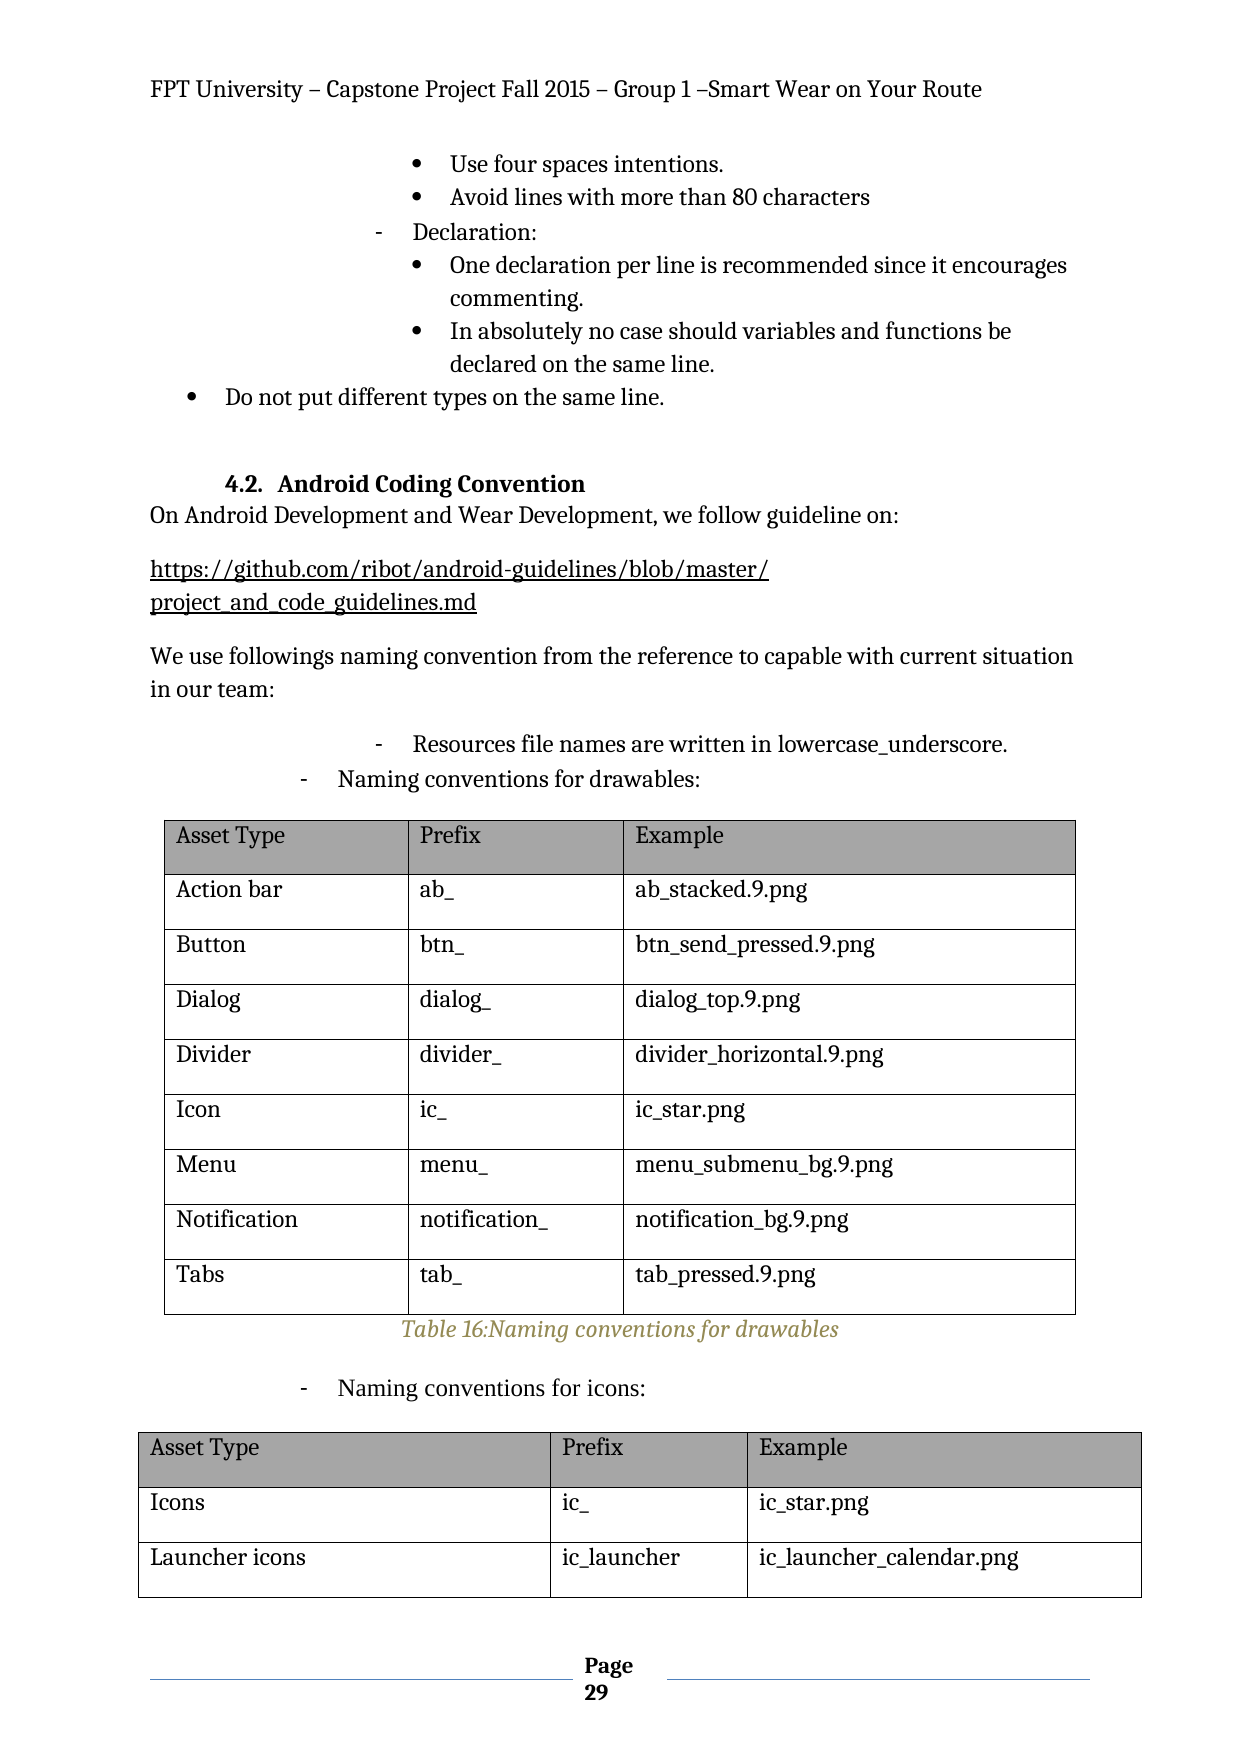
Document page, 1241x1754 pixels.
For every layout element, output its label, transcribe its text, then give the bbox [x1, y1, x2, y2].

table_cell tab_ [409, 1260, 623, 1313]
table_cell ic_launcher_calendar.png [748, 1543, 1141, 1597]
table_cell btn_send_pressed.9.png [624, 930, 1075, 984]
table_cell divider_ [409, 1040, 623, 1094]
list Naming conventions for icons: [300, 1372, 1090, 1403]
table_cell Tabs [165, 1260, 408, 1313]
table_cell tab_pressed.9.png [624, 1260, 1075, 1313]
list Naming conventions for drawables: [300, 764, 1090, 794]
text We use followings naming convention from the reference to capable with current situation in our team: [150, 642, 1090, 703]
list Resources file names are written in lowercase_underscore. [375, 729, 1090, 759]
table_cell Dialog [165, 985, 408, 1039]
subtitle Android Coding Convention [225, 470, 1090, 499]
list Declaration: [375, 216, 1090, 247]
table_cell ic_star.png [748, 1488, 1141, 1542]
table_cell ic_star.png [624, 1095, 1075, 1149]
table_header Prefix [551, 1433, 747, 1487]
table_cell ab_stacked.9.png [624, 875, 1075, 929]
table_cell Action bar [165, 875, 408, 929]
text On Android Development and Wear Development, we follow guideline on: [150, 501, 1090, 530]
list Avoid lines with more than 80 characters [412, 183, 1090, 212]
table_header Asset Type [165, 821, 408, 874]
table_cell notification_bg.9.png [624, 1205, 1075, 1259]
table_cell Notification [165, 1205, 408, 1259]
table_cell menu_ [409, 1150, 623, 1204]
table_cell ab_ [409, 875, 623, 929]
table_header Example [748, 1433, 1141, 1487]
table_header Asset Type [139, 1433, 550, 1487]
table_cell Launcher icons [139, 1543, 550, 1597]
table_cell btn_ [409, 930, 623, 984]
list Use four spaces intentions. [412, 150, 1090, 179]
table_cell Button [165, 930, 408, 984]
table_cell dialog_top.9.png [624, 985, 1075, 1039]
table_cell ic_ [409, 1095, 623, 1149]
list One declaration per line is recommended since it encourages commenting. [412, 251, 1090, 313]
table_cell Icon [165, 1095, 408, 1149]
text https://github.com/ribot/android-guidelines/blob/master/project_and_code_guidelines.md [150, 555, 1090, 617]
table_cell dialog_ [409, 985, 623, 1039]
table_cell notification_ [409, 1205, 623, 1259]
table_cell Icons [139, 1488, 550, 1542]
list In absolutely no case should variables and functions be declared on the same line. [412, 317, 1090, 379]
table_cell ic_ [551, 1488, 747, 1542]
table_cell Divider [165, 1040, 408, 1094]
table_cell menu_submenu_bg.9.png [624, 1150, 1075, 1204]
table_cell Menu [165, 1150, 408, 1204]
table_cell ic_launcher [551, 1543, 747, 1597]
table_header Prefix [409, 821, 623, 874]
text Table :Naming conventions for drawables [150, 1314, 1090, 1343]
list Do not put different types on the same line. [187, 383, 1090, 412]
table_cell divider_horizontal.9.png [624, 1040, 1075, 1094]
table_header Example [624, 821, 1075, 874]
